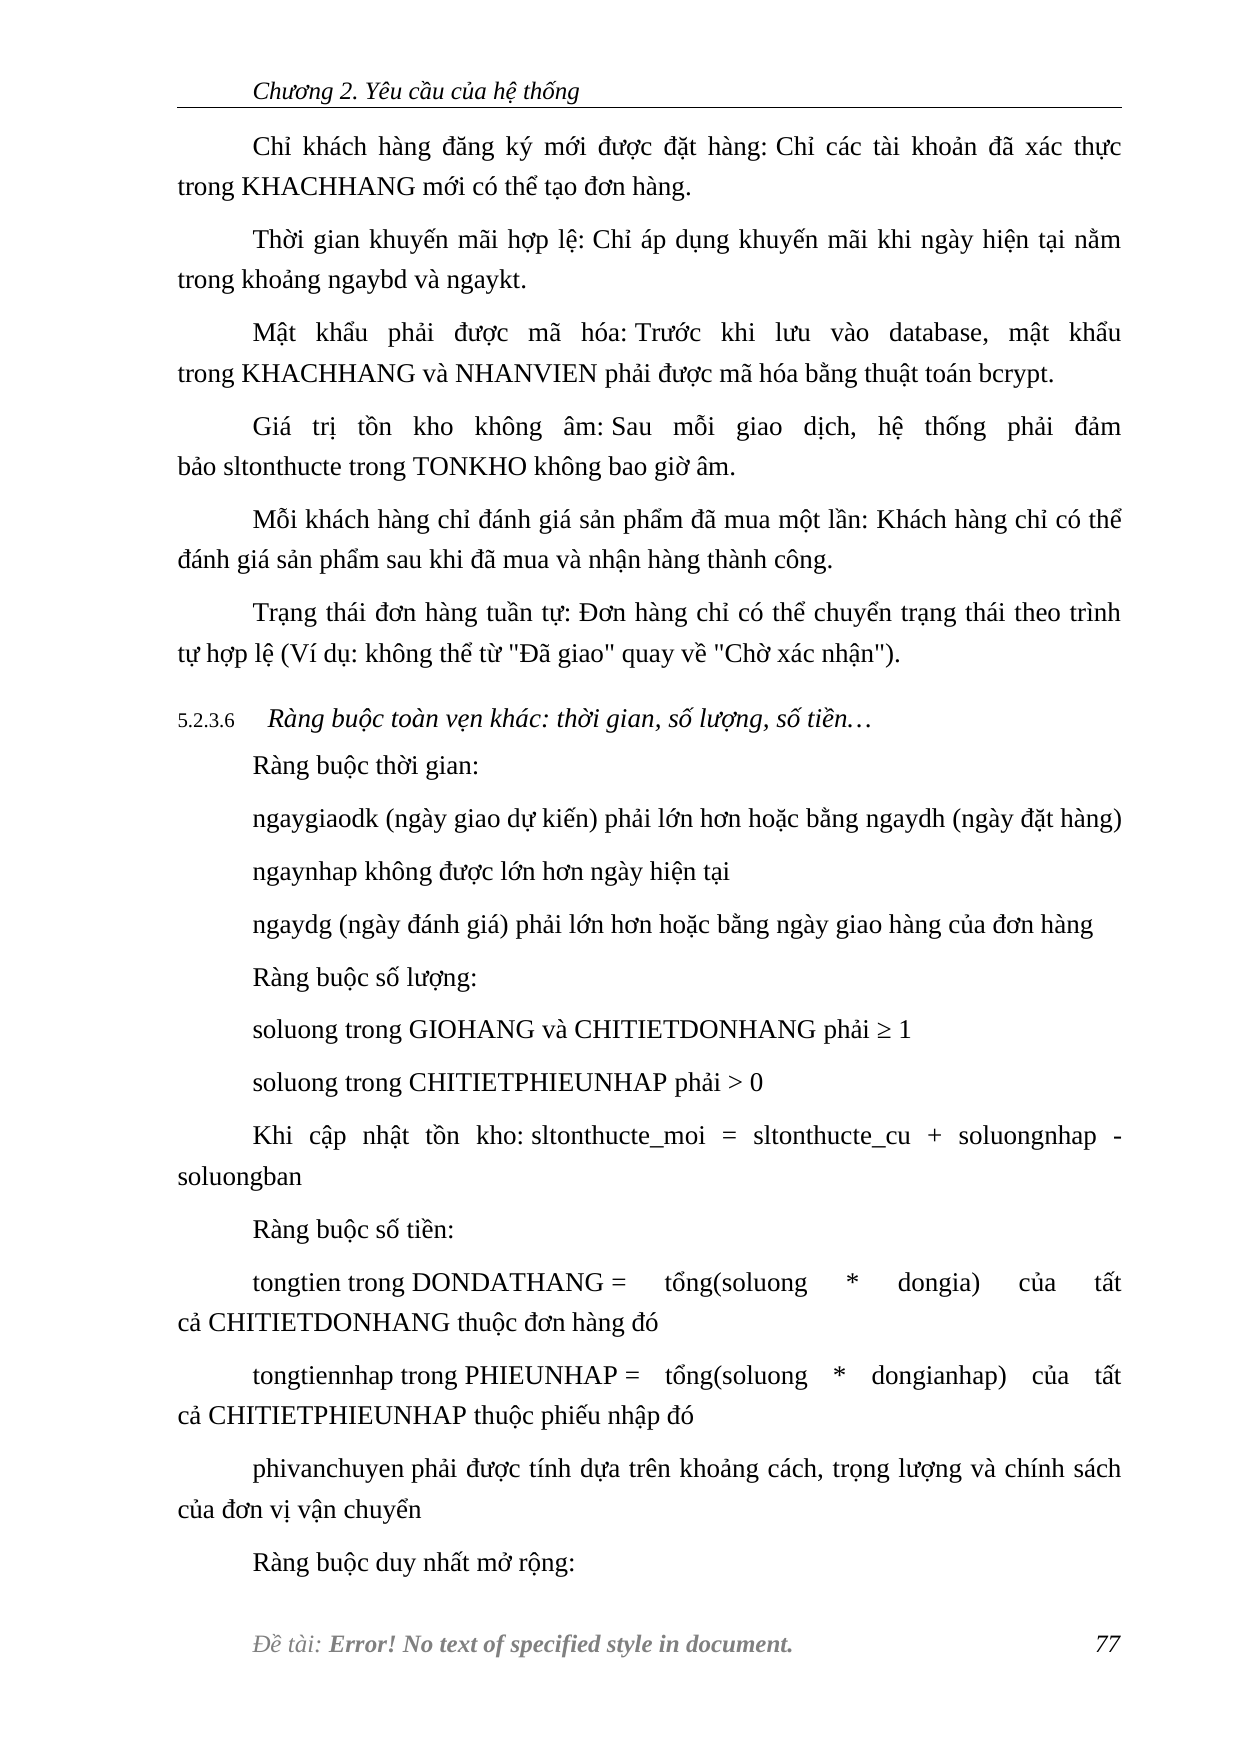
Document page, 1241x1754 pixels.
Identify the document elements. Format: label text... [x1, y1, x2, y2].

text tongtien trong DONDATHANG = tổng(soluong * dongia) của tất cả CHITIETDONHANG thuộc đơn hàng đó [177, 1266, 1122, 1337]
text Giá trị tồn kho không âm: Sau mỗi giao dịch, hệ thống phải đảm bảo sltonthucte trong TONKHO không bao giờ âm. [177, 410, 1122, 481]
text ngaynhap không được lớn hơn ngày hiện tại [177, 855, 1122, 886]
text soluong trong GIOHANG và CHITIETDONHANG phải ≥ 1 [177, 1014, 1122, 1045]
text Mật khẩu phải được mã hóa: Trước khi lưu vào database, mật khẩu trong KHACHHANG và NHANVIEN phải được mã hóa bằng thuật toán bcrypt. [177, 317, 1122, 388]
text Ràng buộc số tiền: [177, 1213, 1122, 1244]
text ngaygiaodk (ngày giao dự kiến) phải lớn hơn hoặc bằng ngaydh (ngày đặt hàng) [177, 802, 1122, 833]
text Ràng buộc duy nhất mở rộng: [177, 1546, 1122, 1577]
text Ràng buộc thời gian: [177, 749, 1122, 780]
text phivanchuyen phải được tính dựa trên khoảng cách, trọng lượng và chính sách của đơn vị vận chuyển [177, 1452, 1122, 1524]
text Ràng buộc số lượng: [177, 961, 1122, 992]
text tongtiennhap trong PHIEUNHAP = tổng(soluong * dongianhap) của tất cả CHITIETPHIEUNHAP thuộc phiếu nhập đó [177, 1359, 1122, 1431]
text Chỉ khách hàng đăng ký mới được đặt hàng: Chỉ các tài khoản đã xác thực trong KHACHHANG mới có thể tạo đơn hàng. [177, 130, 1122, 201]
subtitle Ràng buộc toàn vẹn khác: thời gian, số lượng, số tiền… [177, 702, 1122, 733]
text Khi cập nhật tồn kho: sltonthucte_moi = sltonthucte_cu + soluongnhap - soluongban [177, 1119, 1122, 1191]
text Mỗi khách hàng chỉ đánh giá sản phẩm đã mua một lần: Khách hàng chỉ có thể đánh giá sản phẩm sau khi đã mua và nhận hàng thành công. [177, 503, 1122, 575]
text soluong trong CHITIETPHIEUNHAP phải > 0 [177, 1067, 1122, 1098]
text Thời gian khuyến mãi hợp lệ: Chỉ áp dụng khuyến mãi khi ngày hiện tại nằm trong khoảng ngaybd và ngaykt. [177, 223, 1122, 295]
text Trạng thái đơn hàng tuần tự: Đơn hàng chỉ có thể chuyển trạng thái theo trình tự hợp lệ (Ví dụ: không thể từ "Đã giao" quay về "Chờ xác nhận"). [177, 597, 1122, 668]
text ngaydg (ngày đánh giá) phải lớn hơn hoặc bằng ngày giao hàng của đơn hàng [177, 908, 1122, 939]
